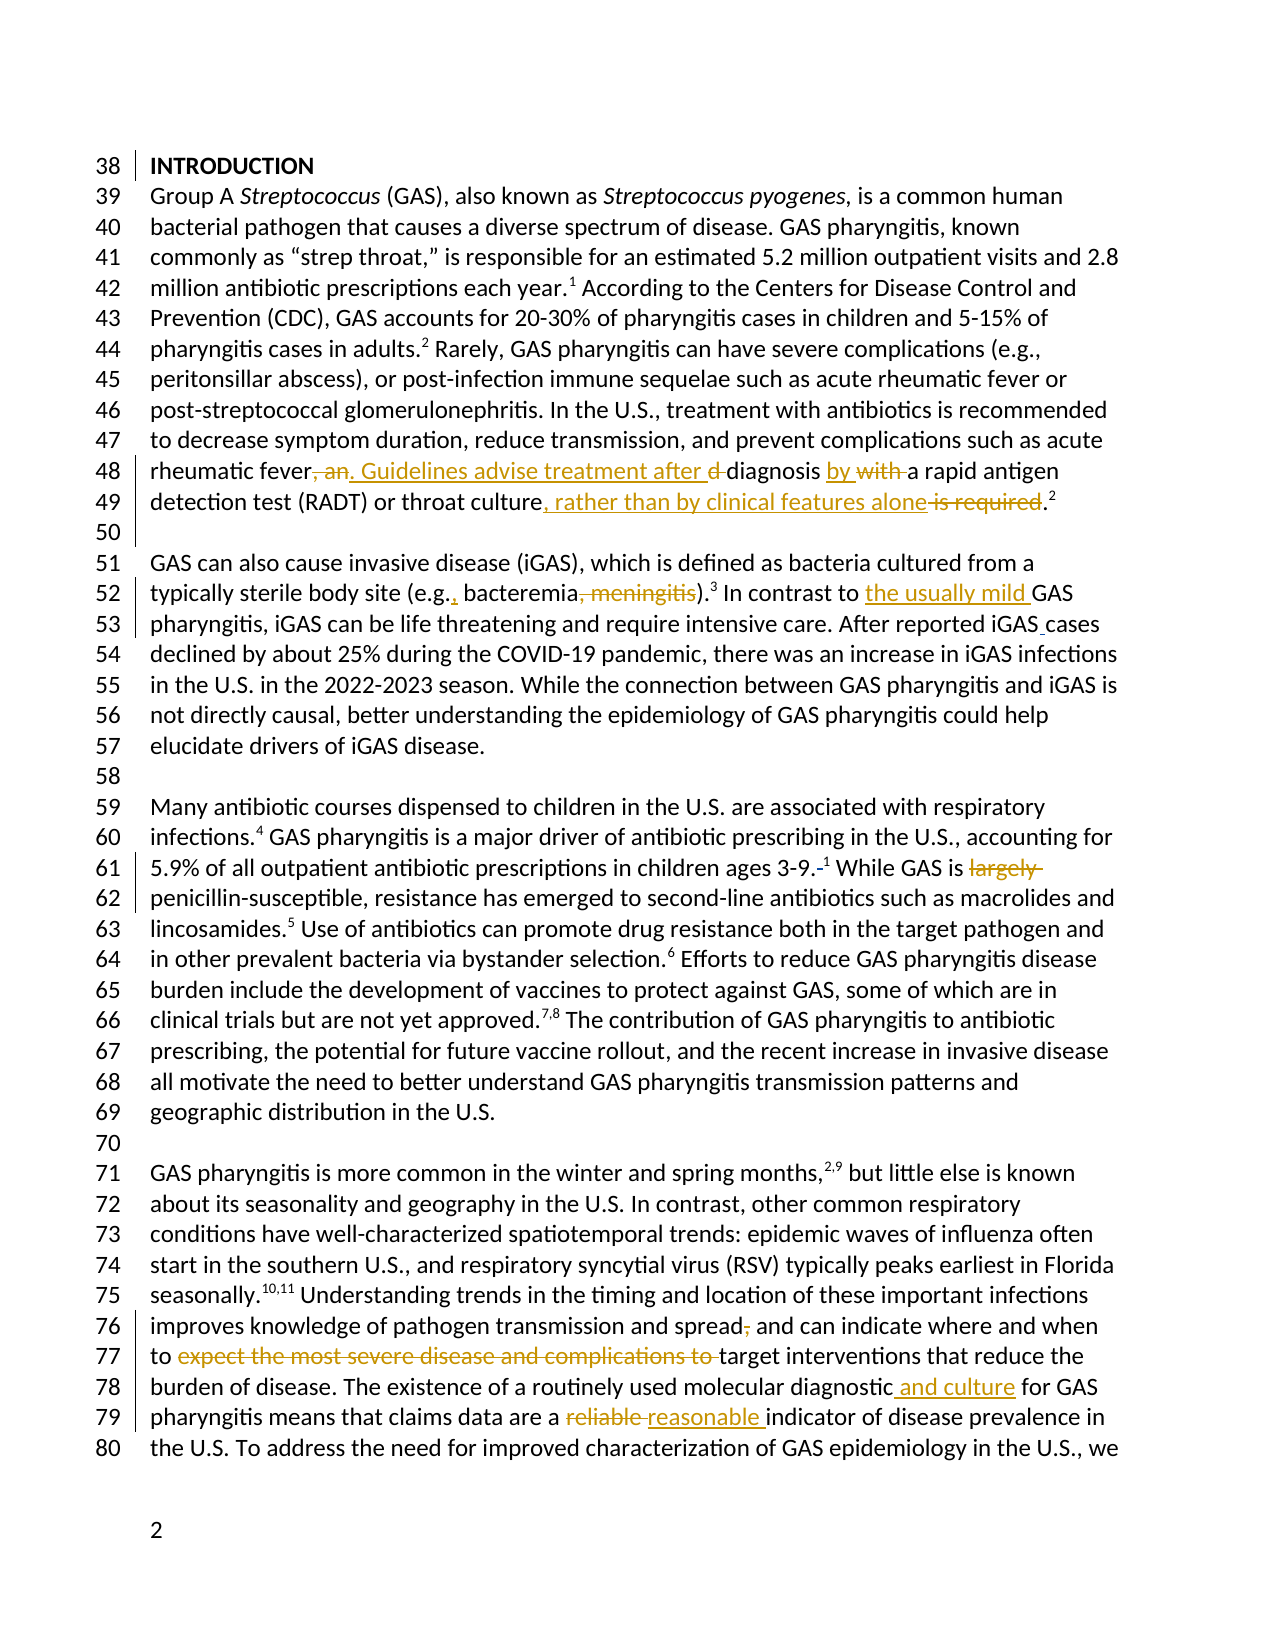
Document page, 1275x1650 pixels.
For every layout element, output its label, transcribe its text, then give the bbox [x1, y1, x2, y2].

text Group A Streptococcus (GAS), also known as Streptococcus pyogenes, is a common human bacterial pathogen that causes a diverse spectrum of disease. GAS pharyngitis, known commonly as “strep throat,” is responsible for an estimated 5.2 million outpatient visits and 2.8 million antibiotic prescriptions each year.1 According to the Centers for Disease Control and Prevention (CDC), GAS accounts for 20-30% of pharyngitis cases in children and 5-15% of pharyngitis cases in adults.2 Rarely, GAS pharyngitis can have severe complications (e.g., peritonsillar abscess), or post-infection immune sequelae such as acute rheumatic fever or post-streptococcal glomerulonephritis. In the U.S., treatment with antibiotics is recommended to decrease symptom duration, reduce transmission, and prevent complications such as acute rheumatic feverdiagnosis a rapid antigen detection test (RADT) or throat culture.2 [150, 181, 1125, 516]
text INTRODUCTION [150, 150, 1125, 181]
text Many antibiotic courses dispensed to children in the U.S. are associated with respiratory infections.4 GAS pharyngitis is a major driver of antibiotic prescribing in the U.S., accounting for 5.9% of all outpatient antibiotic prescriptions in children ages 3-9.1 While GAS is penicillin-susceptible, resistance has emerged to second-line antibiotics such as macrolides and lincosamides.5 Use of antibiotics can promote drug resistance both in the target pathogen and in other prevalent bacteria via bystander selection.6 Efforts to reduce GAS pharyngitis disease burden include the development of vaccines to protect against GAS, some of which are in clinical trials but are not yet approved.7,8 The contribution of GAS pharyngitis to antibiotic prescribing, the potential for future vaccine rollout, and the recent increase in invasive disease all motivate the need to better understand GAS pharyngitis transmission patterns and geographic distribution in the U.S. [150, 791, 1125, 1127]
text GAS can also cause invasive disease (iGAS), which is defined as bacteria cultured from a typically sterile body site (e.g. bacteremia).3 In contrast to GAS pharyngitis, iGAS can be life threatening and require intensive care. After reported iGAScases declined by about 25% during the COVID-19 pandemic, there was an increase in iGAS infections in the U.S. in the 2022-2023 season. While the connection between GAS pharyngitis and iGAS is not directly causal, better understanding the epidemiology of GAS pharyngitis could help elucidate drivers of iGAS disease. [150, 547, 1125, 760]
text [150, 1157, 1125, 1462]
